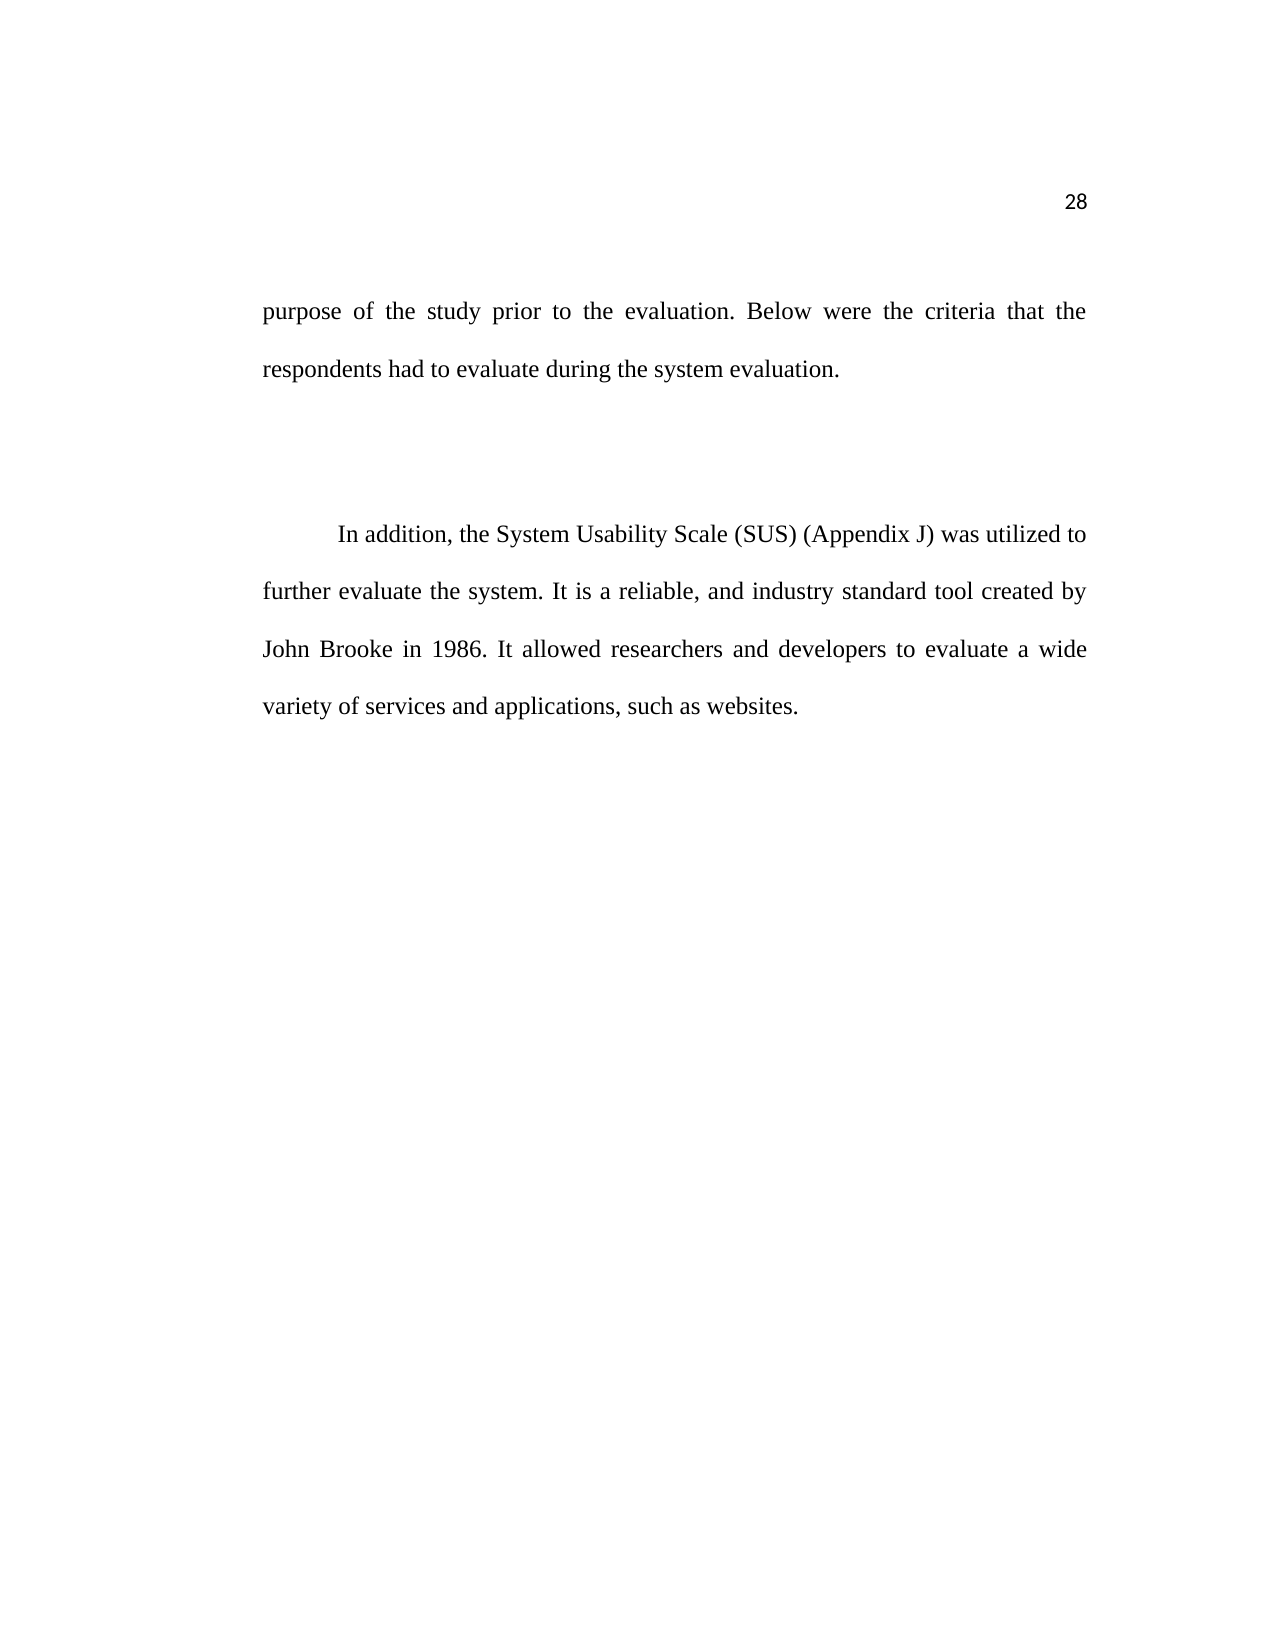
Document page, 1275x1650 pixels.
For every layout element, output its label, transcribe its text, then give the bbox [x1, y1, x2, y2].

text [262, 296, 1087, 382]
text In addition, the System Usability Scale (SUS) (Appendix J) was utilized to further evaluate the system. It is a reliable, and industry standard tool created by John Brooke in 1986. It allowed researchers and developers to evaluate a wide variety of services and applications, such as websites. [262, 519, 1087, 720]
